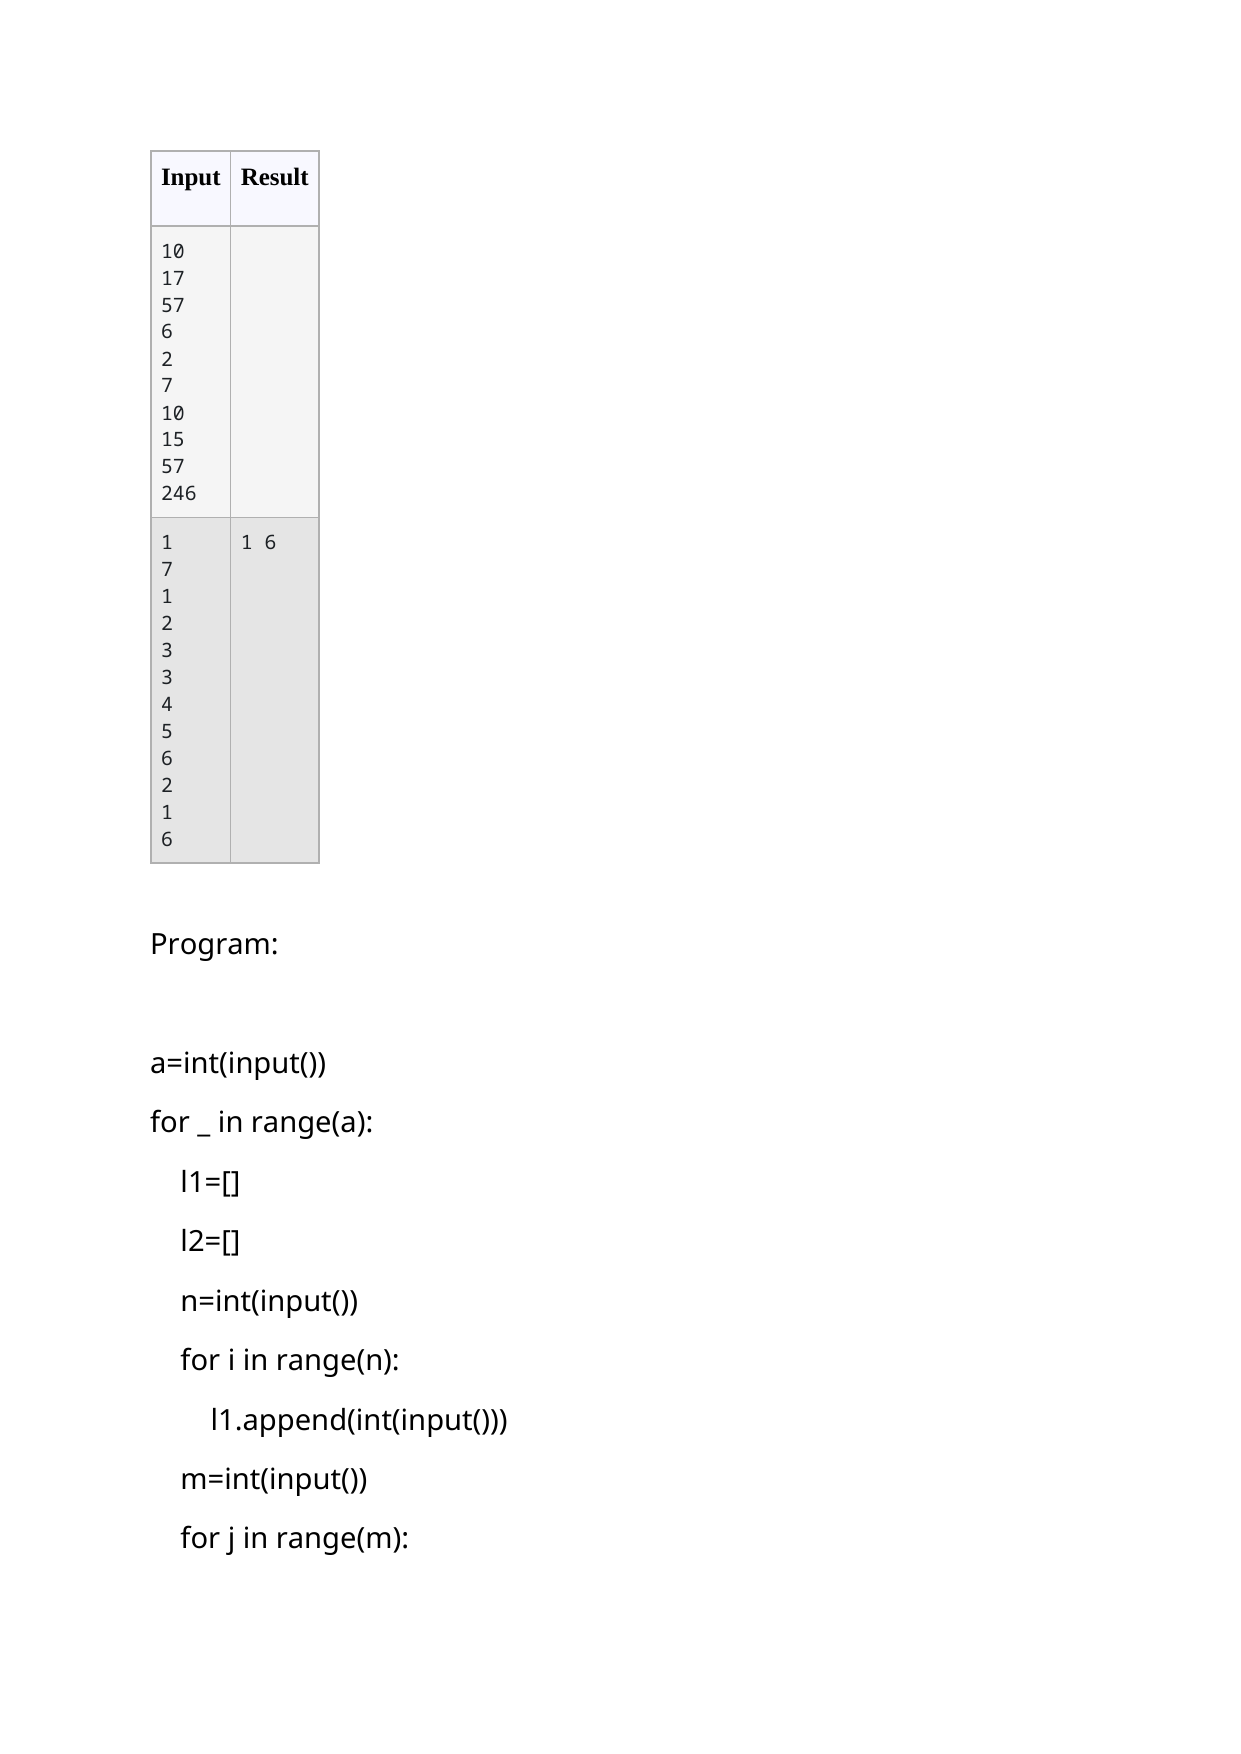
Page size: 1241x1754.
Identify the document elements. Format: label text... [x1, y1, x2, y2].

text l1.append(int(input())) [150, 1399, 1090, 1438]
text m=int(input()) [150, 1458, 1090, 1498]
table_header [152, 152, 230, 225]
text Program: [150, 923, 1090, 963]
text for i in range(n): [150, 1339, 1090, 1379]
text for j in range(m): [150, 1518, 1090, 1557]
text a=int(input()) [150, 1042, 1090, 1082]
text l1=[] [150, 1161, 1090, 1201]
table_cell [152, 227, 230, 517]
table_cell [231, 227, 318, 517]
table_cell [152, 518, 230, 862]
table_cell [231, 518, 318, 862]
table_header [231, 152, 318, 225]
text for _ in range(a): [150, 1101, 1090, 1141]
text n=int(input()) [150, 1280, 1090, 1319]
text l2=[] [150, 1220, 1090, 1260]
